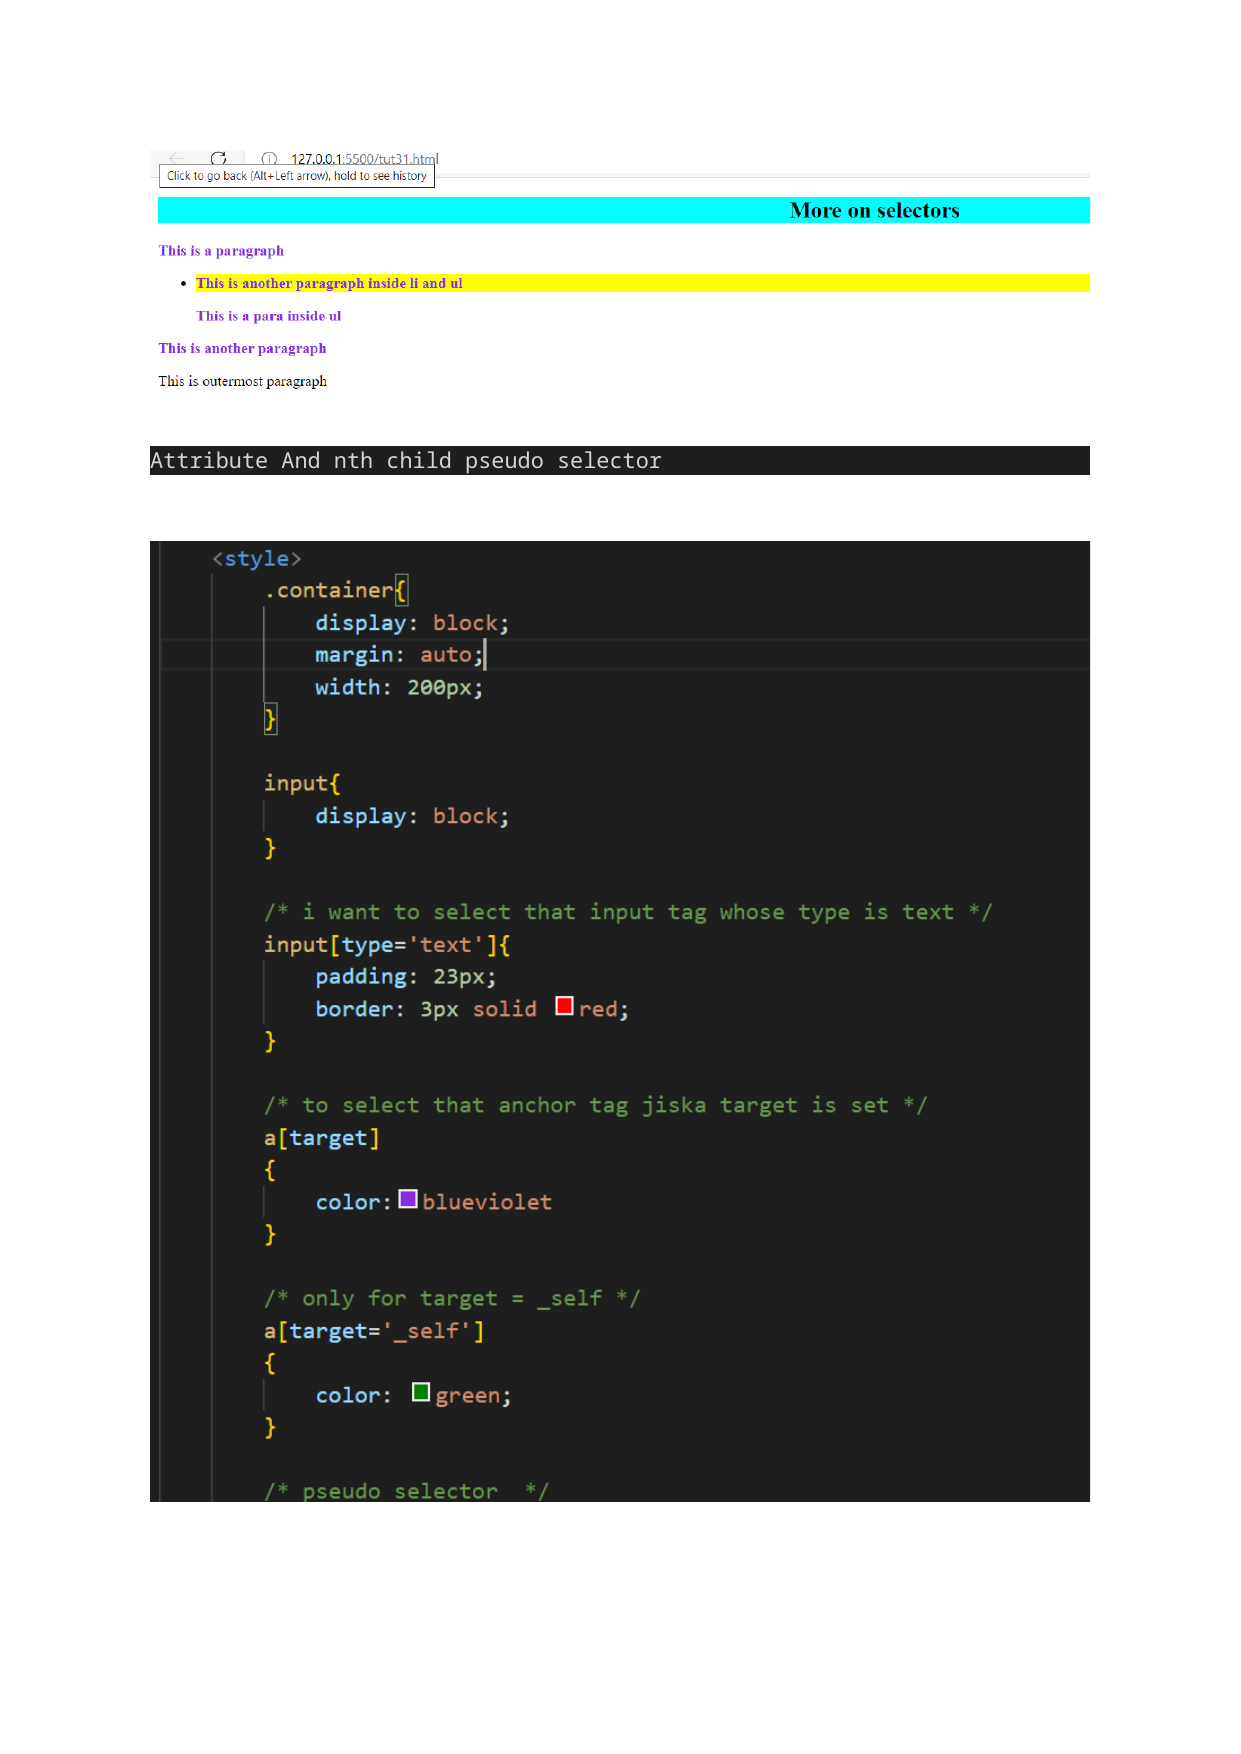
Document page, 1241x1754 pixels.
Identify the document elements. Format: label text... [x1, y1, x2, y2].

text Attribute And nth child pseudo selector [150, 446, 1090, 475]
